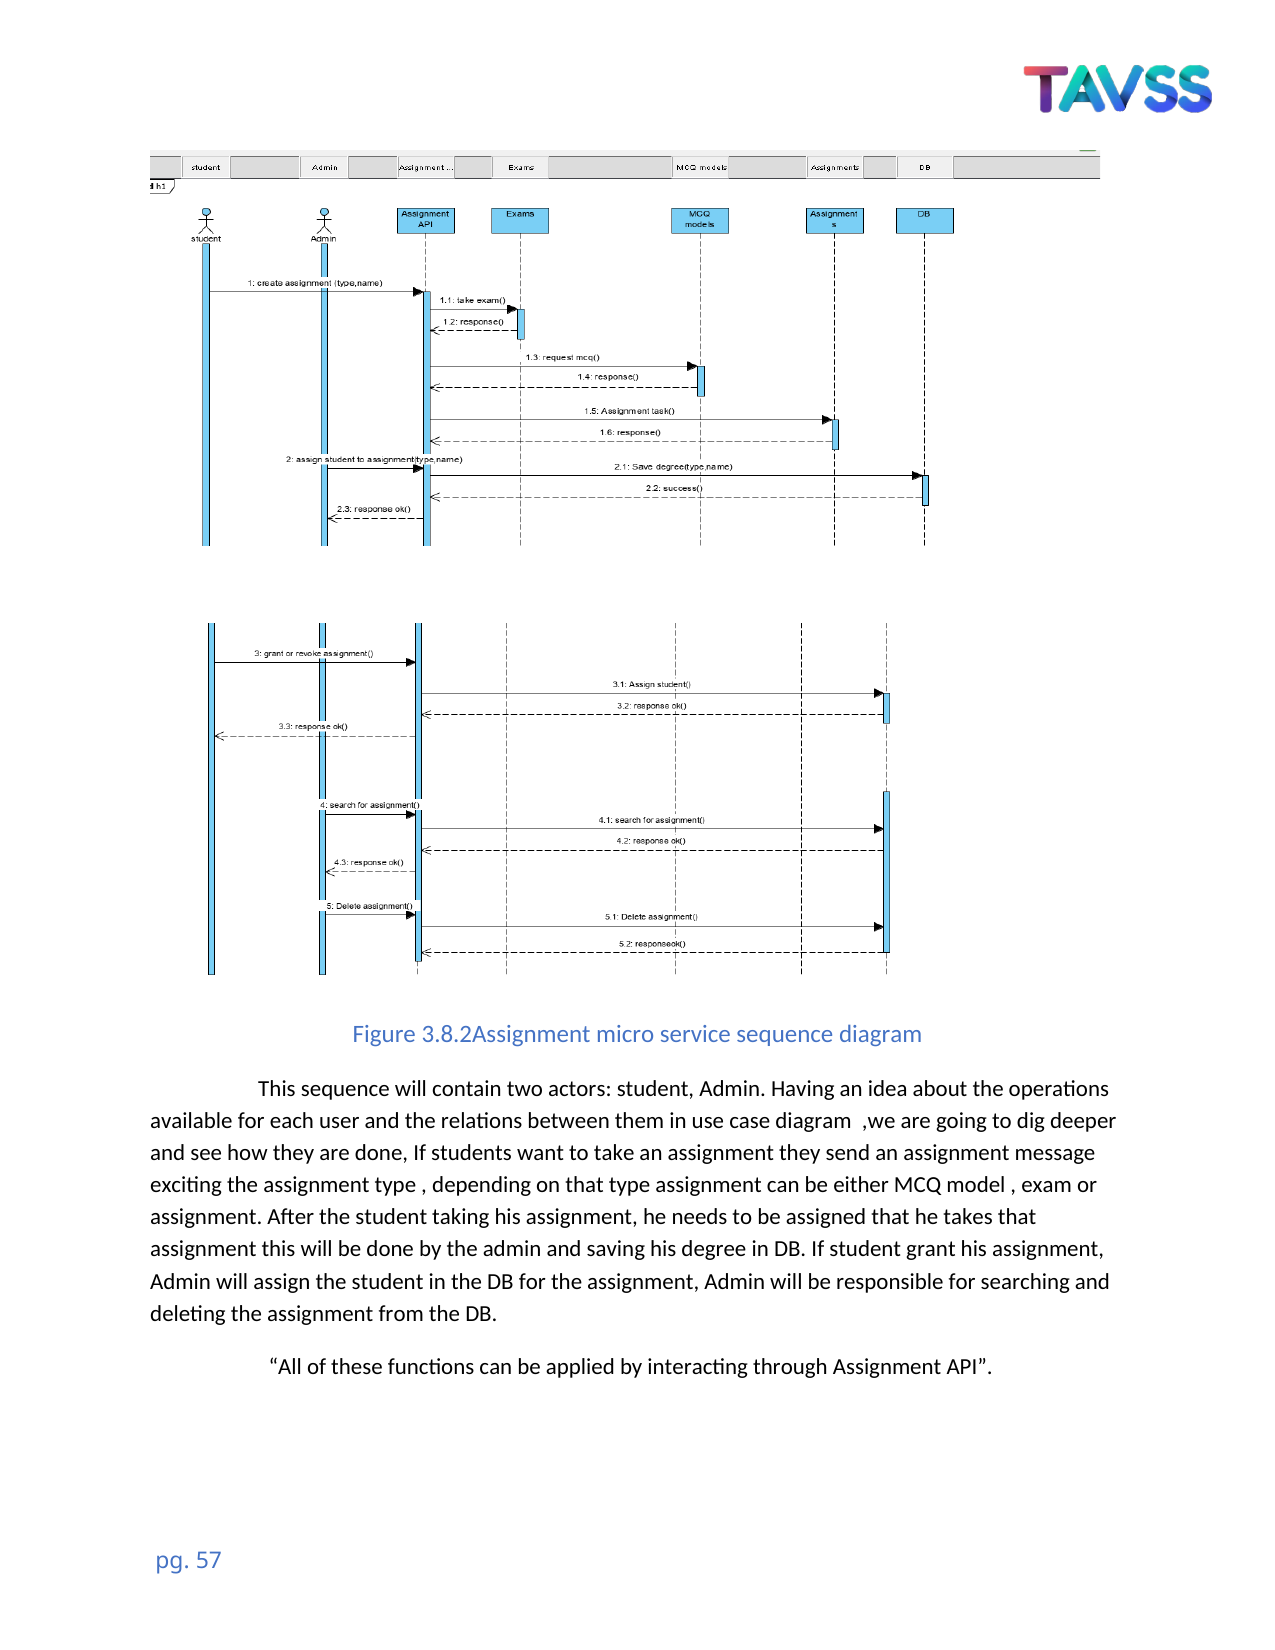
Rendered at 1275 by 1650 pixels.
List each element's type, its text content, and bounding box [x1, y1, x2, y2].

picture [150, 150, 1100, 546]
text This sequence will contain two actors: student, Admin. Having an idea about the operations available for each user and the relations between them in use case diagram ,we are going to dig deeper and see how they are done, If students want to take an assignment they send an assignment message exciting the assignment type , depending on that type assignment can be either MCQ model , exam or assignment. After the student taking his assignment, he needs to be assigned that he takes that assignment this will be done by the admin and saving his degree in DB. If student grant his assignment, Admin will assign the student in the DB for the assignment, Admin will be responsible for searching and deleting the assignment from the DB. [150, 1074, 1125, 1327]
text Figure 3.8.2Assignment micro service sequence diagram [262, 1018, 1012, 1049]
picture [150, 623, 988, 989]
text “All of these functions can be applied by interacting through Assignment API”. [150, 1352, 1125, 1380]
picture [1002, 41, 1236, 135]
